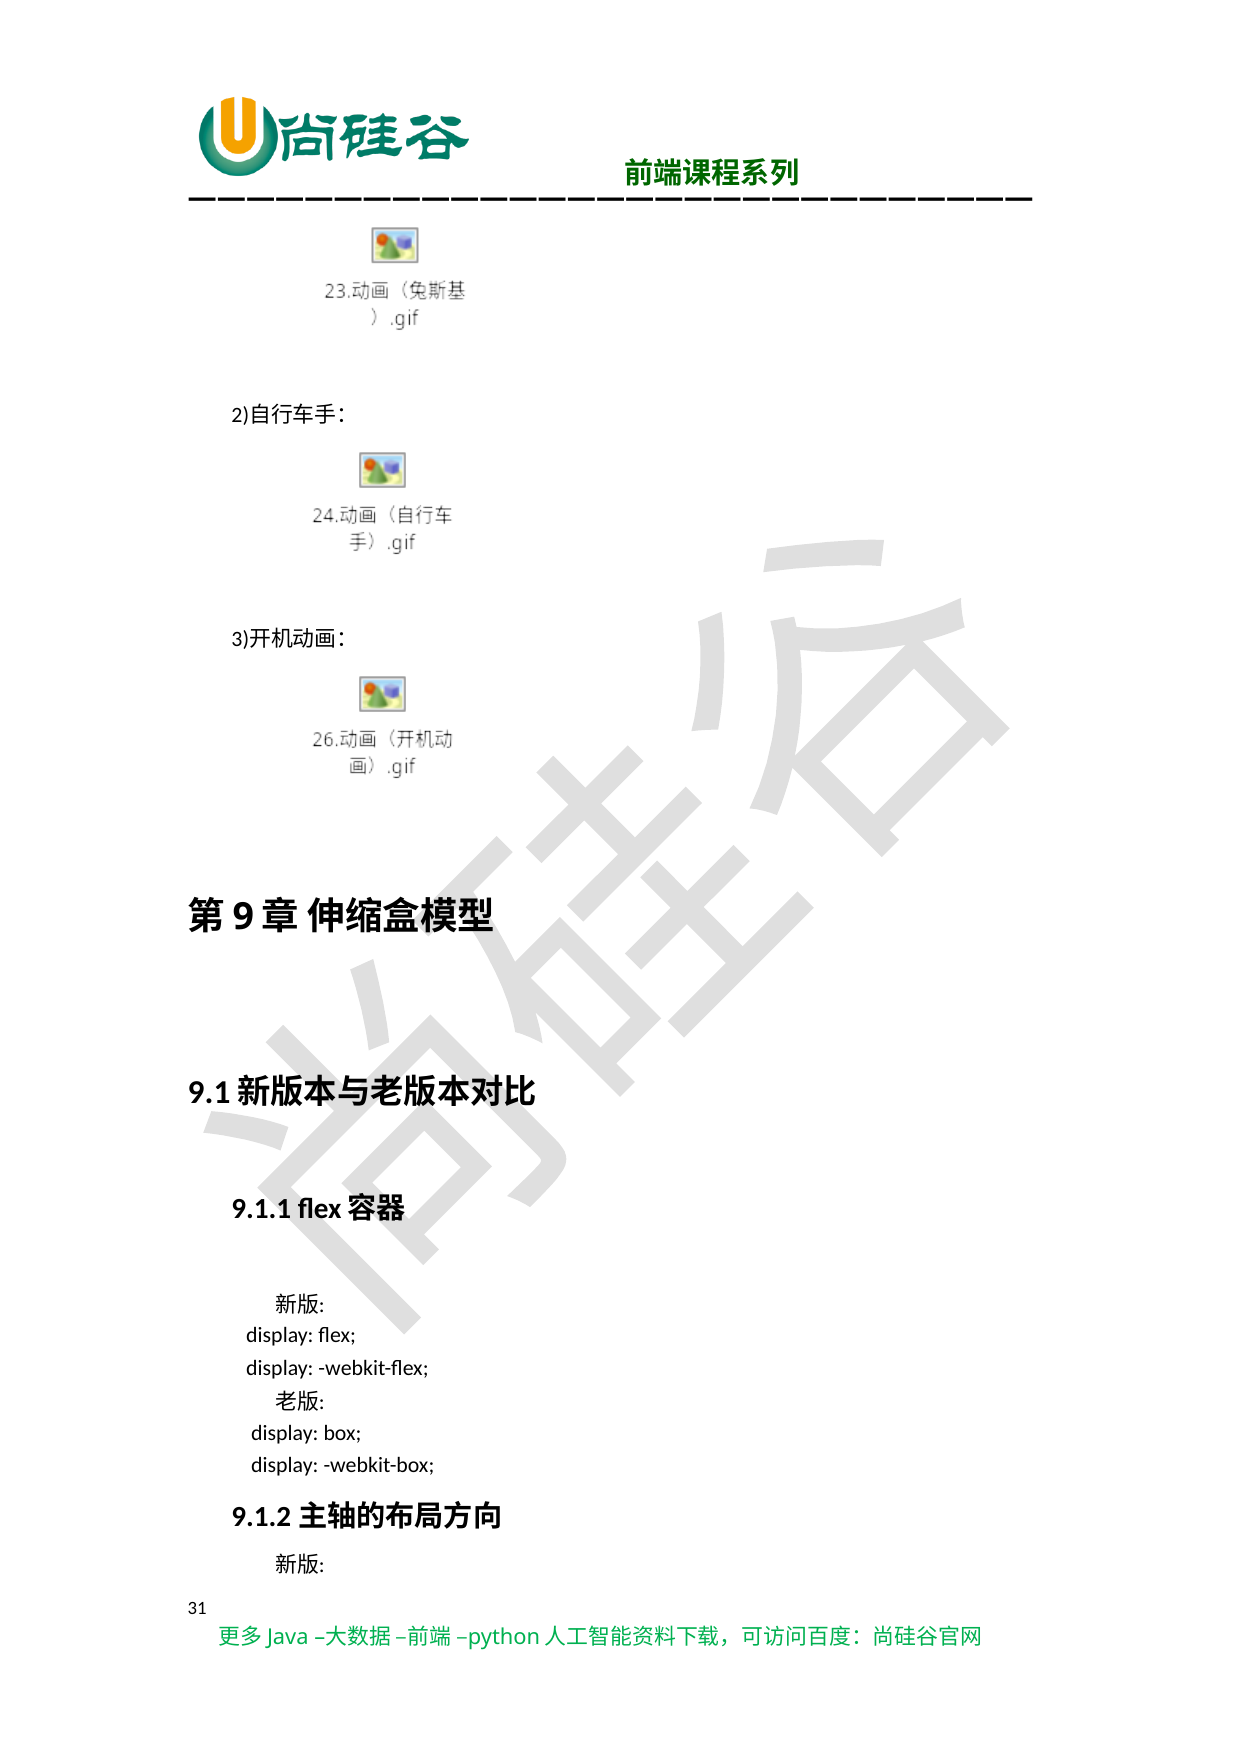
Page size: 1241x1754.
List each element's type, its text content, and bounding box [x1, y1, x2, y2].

text display: flex; [187, 1319, 1053, 1351]
subtitle 9.1.1 flex容器 [187, 1173, 1053, 1238]
text 老版: [187, 1384, 1053, 1416]
text 9.1.2 主轴的布局方向 [187, 1481, 1053, 1546]
text 3)开机动画： [187, 621, 1053, 653]
text display: box; [187, 1416, 1053, 1449]
text 新版: [231, 1286, 1053, 1319]
subtitle 第9章 伸缩盒模型 [187, 881, 1053, 946]
text display: -webkit-box; [187, 1449, 1053, 1481]
text 2)自行车手： [187, 397, 1053, 429]
text 新版: [187, 1546, 1053, 1579]
subtitle 9.1新版本与老版本对比 [187, 1057, 1053, 1122]
text display: -webkit-flex; [187, 1351, 1053, 1384]
picture [187, 88, 476, 184]
